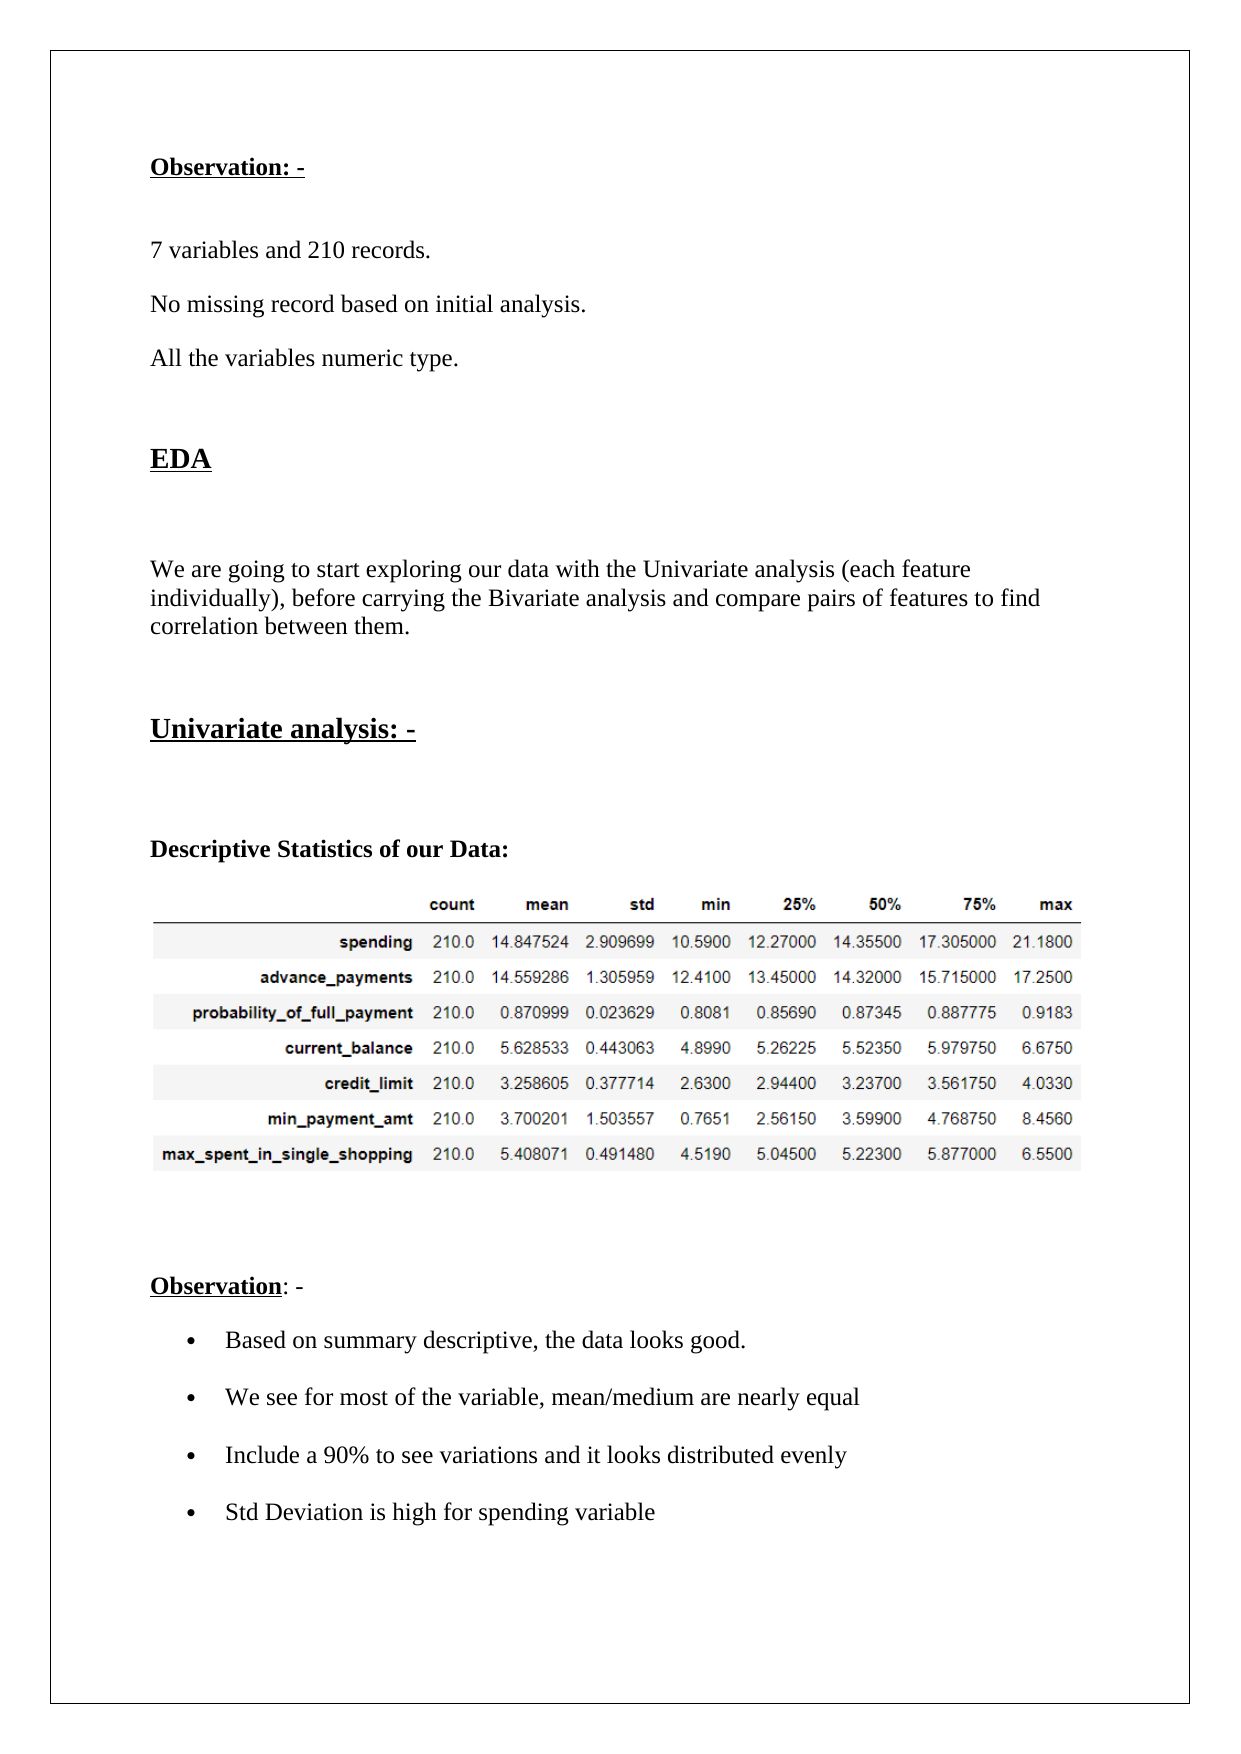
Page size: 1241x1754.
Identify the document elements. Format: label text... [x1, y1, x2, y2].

text Descriptive Statistics of our Data: [150, 834, 1090, 863]
picture [150, 879, 1091, 1172]
text We are going to start exploring our data with the Univariate analysis (each feature individually), before carrying the Bivariate analysis and compare pairs of features to find correlation between them. [150, 554, 1090, 640]
text 7 variables and 210 records. [150, 236, 1090, 264]
list We see for most of the variable, mean/medium are nearly equal [187, 1382, 1090, 1411]
subtitle Univariate analysis: - [150, 711, 1090, 745]
text All the variables numeric type. [150, 343, 1090, 372]
list Std Deviation is high for spending variable [187, 1497, 1090, 1526]
text Observation: - [150, 1271, 1090, 1299]
list Based on summary descriptive, the data looks good. [187, 1325, 1090, 1353]
subtitle EDA [150, 442, 1090, 475]
text Observation: - [150, 150, 1090, 180]
list Include a 90% to see variations and it looks distributed evenly [187, 1440, 1090, 1468]
text No missing record based on initial analysis. [150, 289, 1090, 318]
